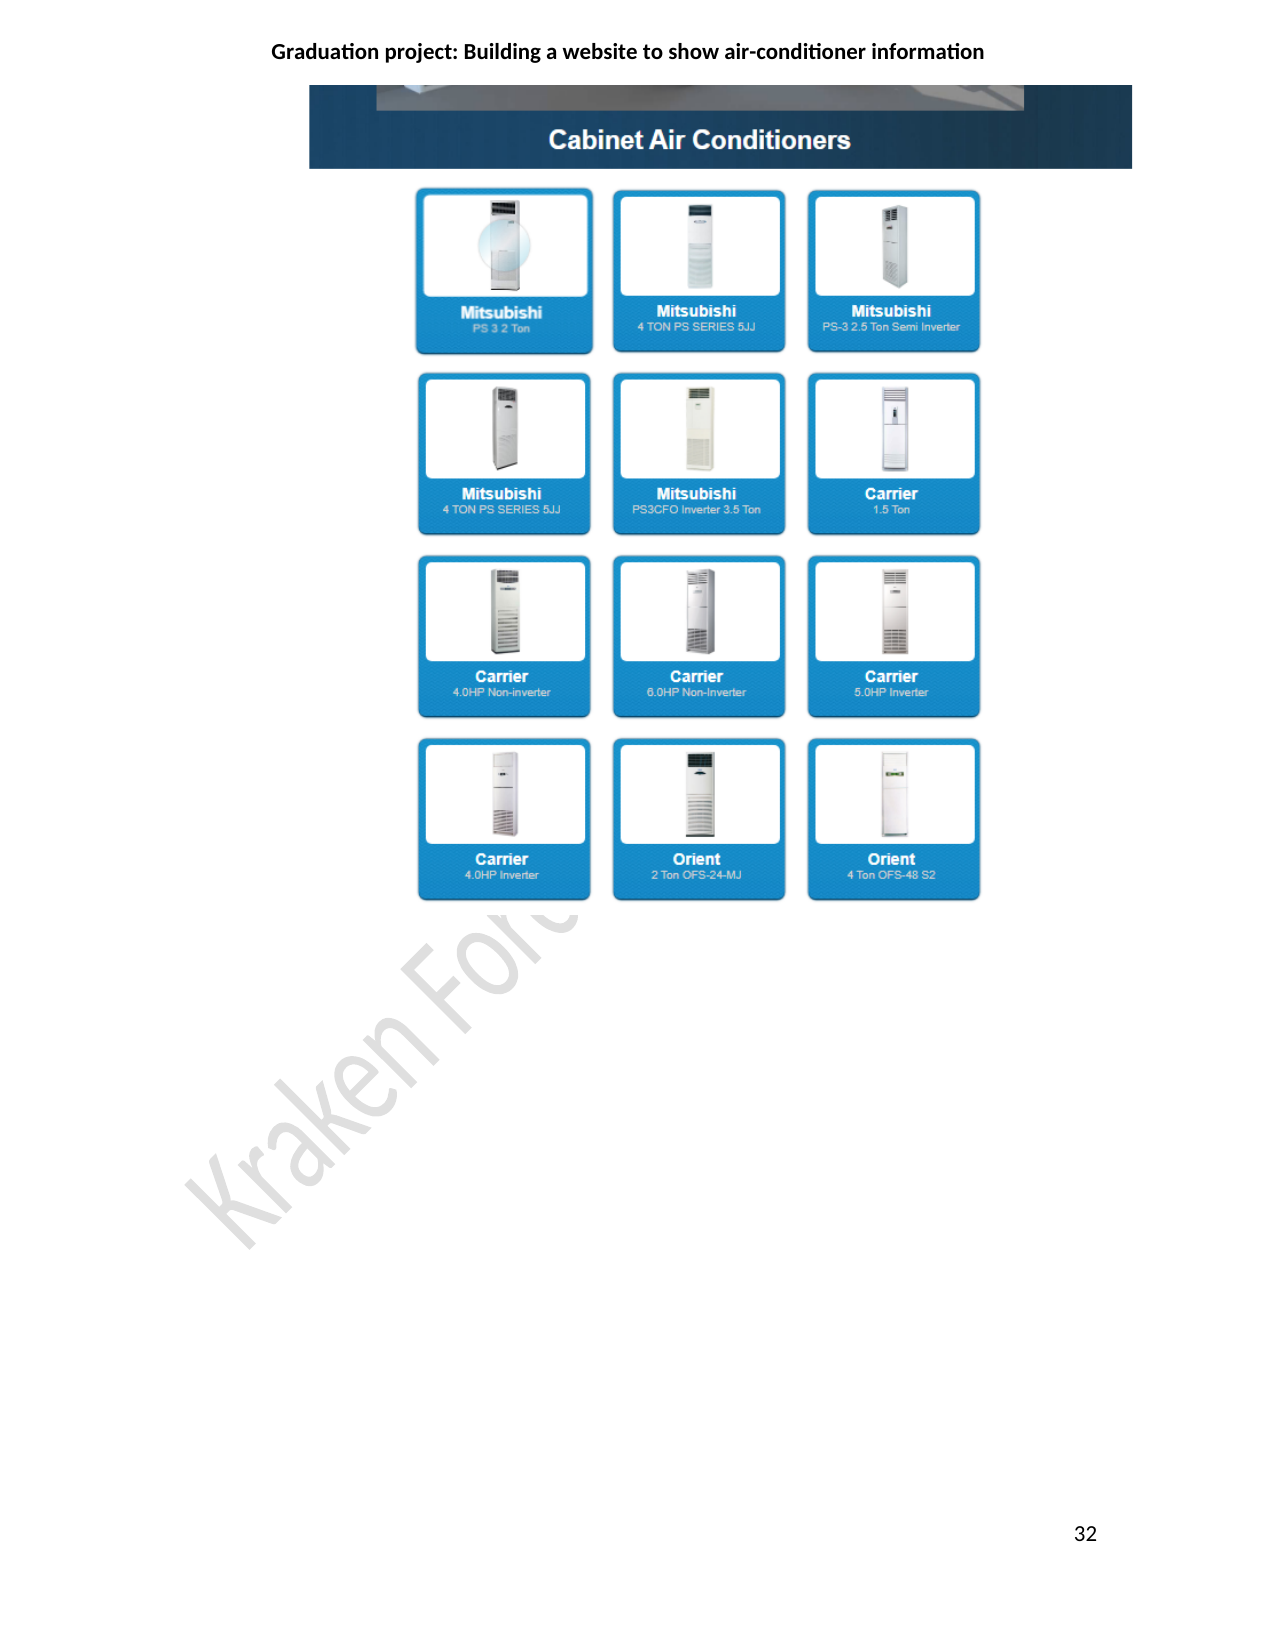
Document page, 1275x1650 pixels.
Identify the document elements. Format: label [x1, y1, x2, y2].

picture [309, 85, 1133, 915]
